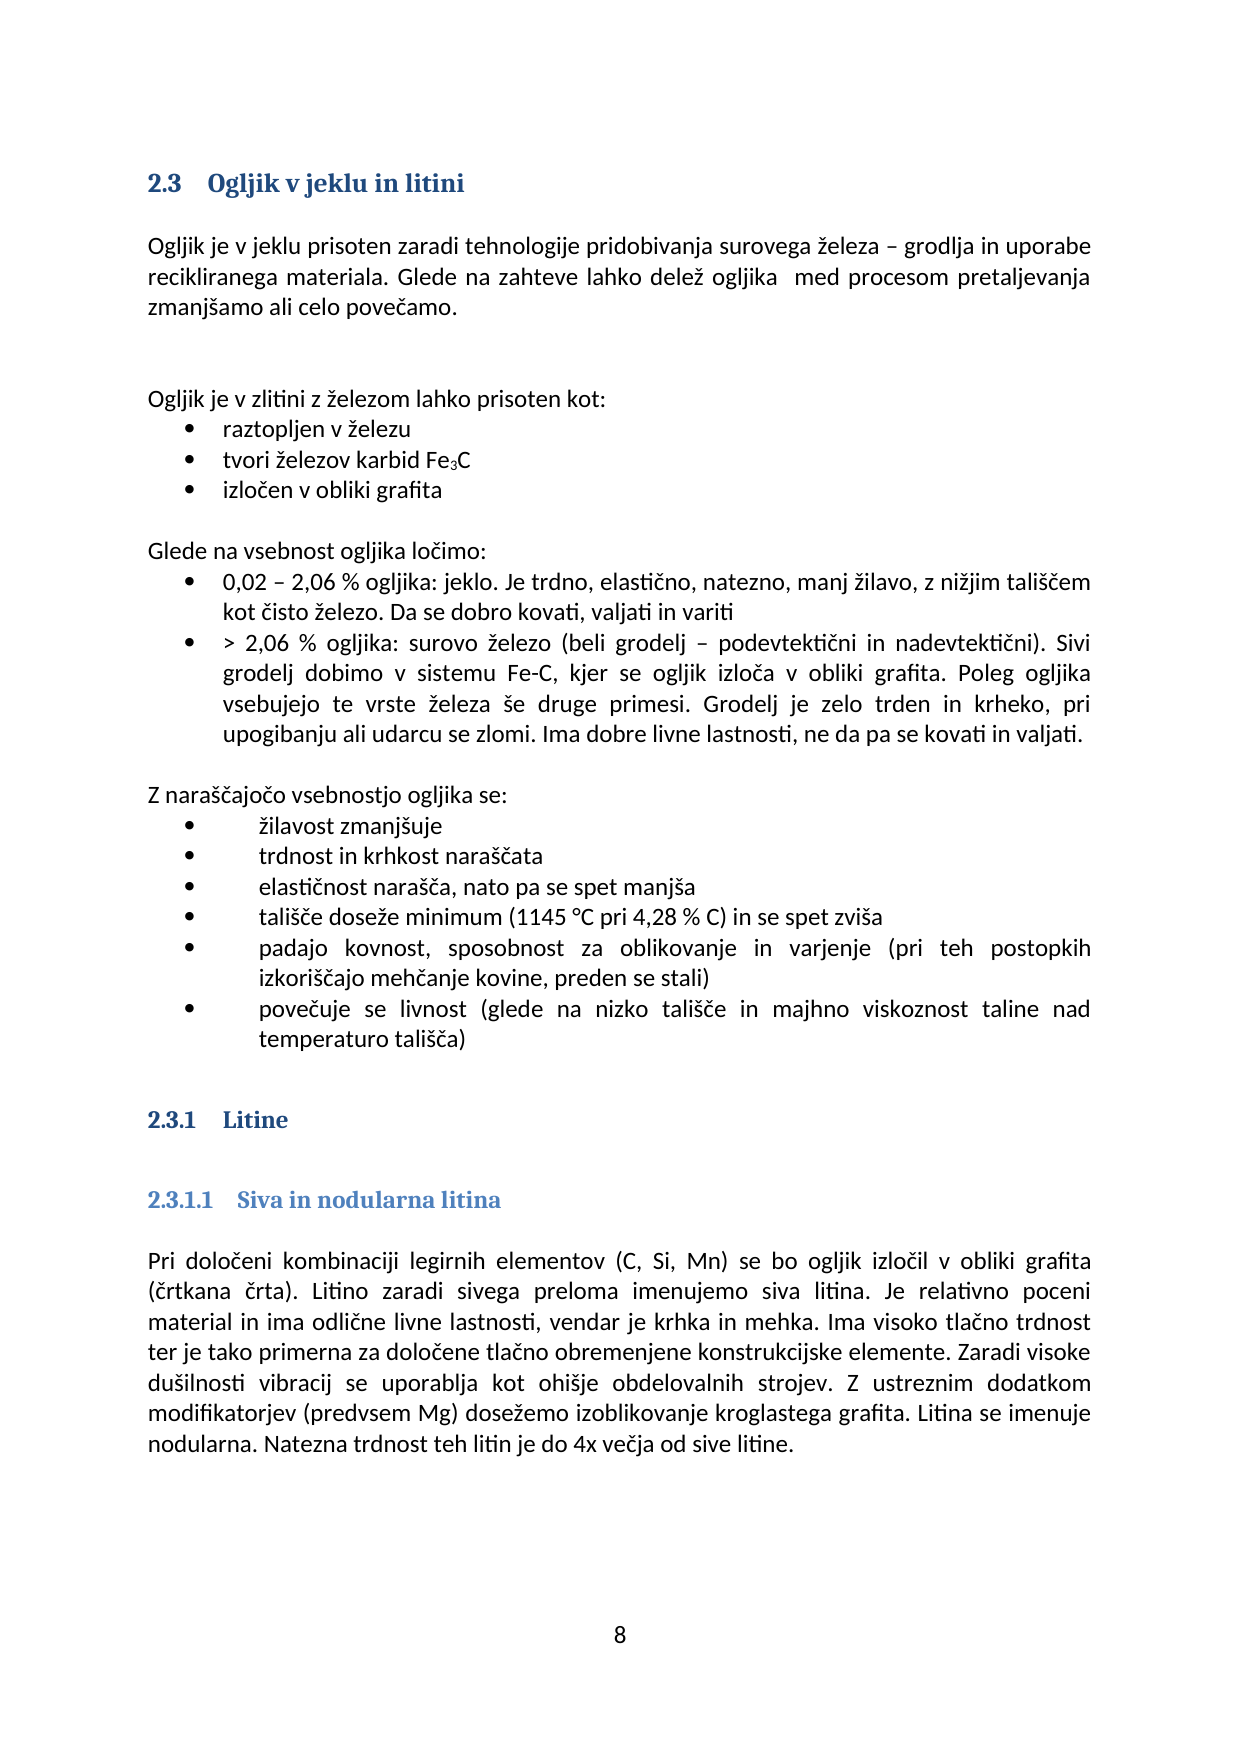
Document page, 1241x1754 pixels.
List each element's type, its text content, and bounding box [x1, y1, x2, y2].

list padajo kovnost, sposobnost za oblikovanje in varjenje (pri teh postopkih izkoriščajo mehčanje kovine, preden se stali) [185, 932, 1093, 993]
list povečuje se livnost (glede na nizko tališče in majhno viskoznost taline nad temperaturo tališča) [185, 993, 1093, 1054]
text Ogljik je v zlitini z železom lahko prisoten kot: [148, 383, 1093, 413]
subtitle Litine [148, 1106, 1093, 1134]
list 0,02 – 2,06 % ogljika: jeklo. Je trdno, elastično, natezno, manj žilavo, z nižjim tališčem kot čisto železo. Da se dobro kovati, valjati in variti [185, 566, 1093, 627]
text Pri določeni kombinaciji legirnih elementov (C, Si, Mn) se bo ogljik izločil v obliki grafita (črtkana črta). Litino zaradi sivega preloma imenujemo siva litina. Je relativno poceni material in ima odlične livne lastnosti, vendar je krhka in mehka. Ima visoko tlačno trdnost ter je tako primerna za določene tlačno obremenjene konstrukcijske elemente. Zaradi visoke dušilnosti vibracij se uporablja kot ohišje obdelovalnih strojev. Z ustreznim dodatkom modifikatorjev (predvsem Mg) dosežemo izoblikovanje kroglastega grafita. Litina se imenuje nodularna. Natezna trdnost teh litin je do 4x večja od sive litine. [148, 1245, 1093, 1458]
text Glede na vsebnost ogljika ločimo: [148, 535, 1093, 566]
list raztopljen v železu [185, 413, 1093, 444]
list elastičnost narašča, nato pa se spet manjša [185, 871, 1093, 902]
text Z naraščajočo vsebnostjo ogljika se: [148, 779, 1093, 810]
subtitle Siva in nodularna litina [148, 1186, 1093, 1214]
list žilavost zmanjšuje [185, 810, 1093, 841]
list > 2,06 % ogljika: surovo železo (beli grodelj – podevtektični in nadevtektični). Sivi grodelj dobimo v sistemu Fe-C, kjer se ogljik izloča v obliki grafita. Poleg ogljika vsebujejo te vrste železa še druge primesi. Grodelj je zelo trden in krheko, pri upogibanju ali udarcu se zlomi. Ima dobre livne lastnosti, ne da pa se kovati in valjati. [185, 627, 1093, 749]
list izločen v obliki grafita [185, 474, 1093, 505]
list tališče doseže minimum (1145 °C pri 4,28 % C) in se spet zviša [185, 902, 1093, 932]
subtitle Ogljik v jeklu in litini [148, 168, 1093, 199]
text Ogljik je v jeklu prisoten zaradi tehnologije pridobivanja surovega železa – grodlja in uporabe recikliranega materiala. Glede na zahteve lahko delež ogljika med procesom pretaljevanja zmanjšamo ali celo povečamo. [148, 230, 1093, 322]
list tvori železov karbid Fe3C [185, 444, 1093, 474]
list trdnost in krhkost naraščata [185, 841, 1093, 871]
